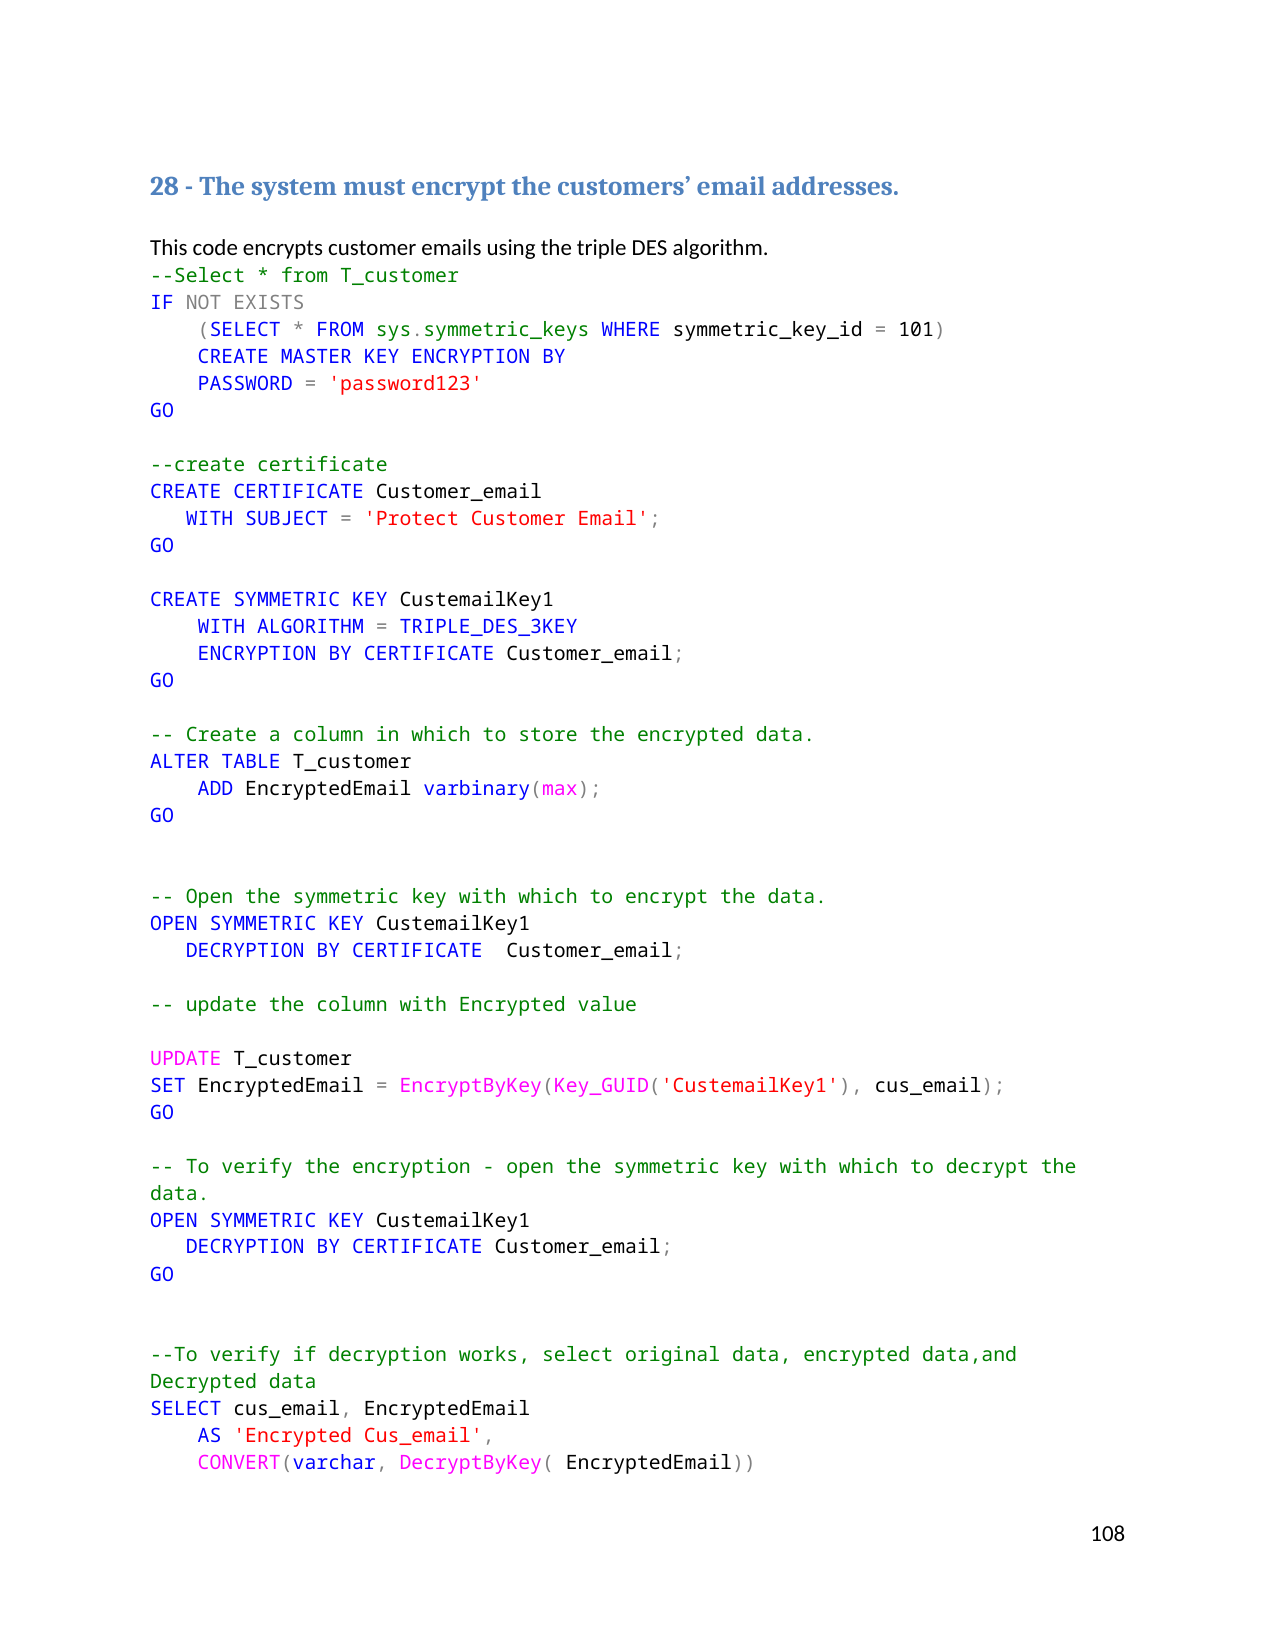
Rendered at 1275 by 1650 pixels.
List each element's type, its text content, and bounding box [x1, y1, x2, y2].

text ALTER TABLE T_customer [150, 747, 1125, 774]
text DECRYPTION BY CERTIFICATE Customer_email; [150, 1233, 1125, 1260]
text -- update the column with Encrypted value [150, 990, 1125, 1017]
text -- To verify the encryption - open the symmetric key with which to decrypt the data. [150, 1152, 1125, 1206]
text WITH SUBJECT = 'Protect Customer Email'; [150, 504, 1125, 531]
text PASSWORD = 'password123' [150, 369, 1125, 396]
text GO [150, 531, 1125, 558]
text OPEN SYMMETRIC KEY CustemailKey1 [150, 909, 1125, 936]
text --To verify if decryption works, select original data, encrypted data,and Decrypted data [150, 1341, 1125, 1395]
text GO [150, 801, 1125, 828]
text OPEN SYMMETRIC KEY CustemailKey1 [150, 1206, 1125, 1233]
text UPDATE T_customer [150, 1044, 1125, 1071]
text SELECT cus_email, EncryptedEmail [150, 1395, 1125, 1422]
text IF NOT EXISTS [150, 288, 1125, 316]
text This code encrypts customer emails using the triple DES algorithm. [150, 233, 1125, 262]
text --create certificate [150, 450, 1125, 477]
text DECRYPTION BY CERTIFICATE Customer_email; [150, 936, 1125, 963]
text ADD EncryptedEmail varbinary(max); [150, 774, 1125, 801]
text --Select * from T_customer [150, 262, 1125, 288]
text SET EncryptedEmail = EncryptByKey(Key_GUID('CustemailKey1'), cus_email); [150, 1071, 1125, 1098]
text ENCRYPTION BY CERTIFICATE Customer_email; [150, 639, 1125, 666]
text CREATE CERTIFICATE Customer_email [150, 477, 1125, 504]
text GO [150, 396, 1125, 423]
text CONVERT(varchar, DecryptByKey( EncryptedEmail)) [150, 1449, 1125, 1476]
text -- Create a column in which to store the encrypted data. [150, 720, 1125, 747]
text -- Open the symmetric key with which to encrypt the data. [150, 882, 1125, 909]
text CREATE SYMMETRIC KEY CustemailKey1 [150, 585, 1125, 612]
text AS 'Encrypted Cus_email', [150, 1422, 1125, 1449]
text CREATE MASTER KEY ENCRYPTION BY [150, 342, 1125, 369]
text GO [150, 1260, 1125, 1287]
text GO [150, 1098, 1125, 1125]
text WITH ALGORITHM = TRIPLE_DES_3KEY [150, 612, 1125, 639]
subtitle 28 - The system must encrypt the customers’ email addresses. [150, 171, 1125, 202]
text GO [150, 666, 1125, 693]
text (SELECT * FROM sys.symmetric_keys WHERE symmetric_key_id = 101) [150, 316, 1125, 342]
